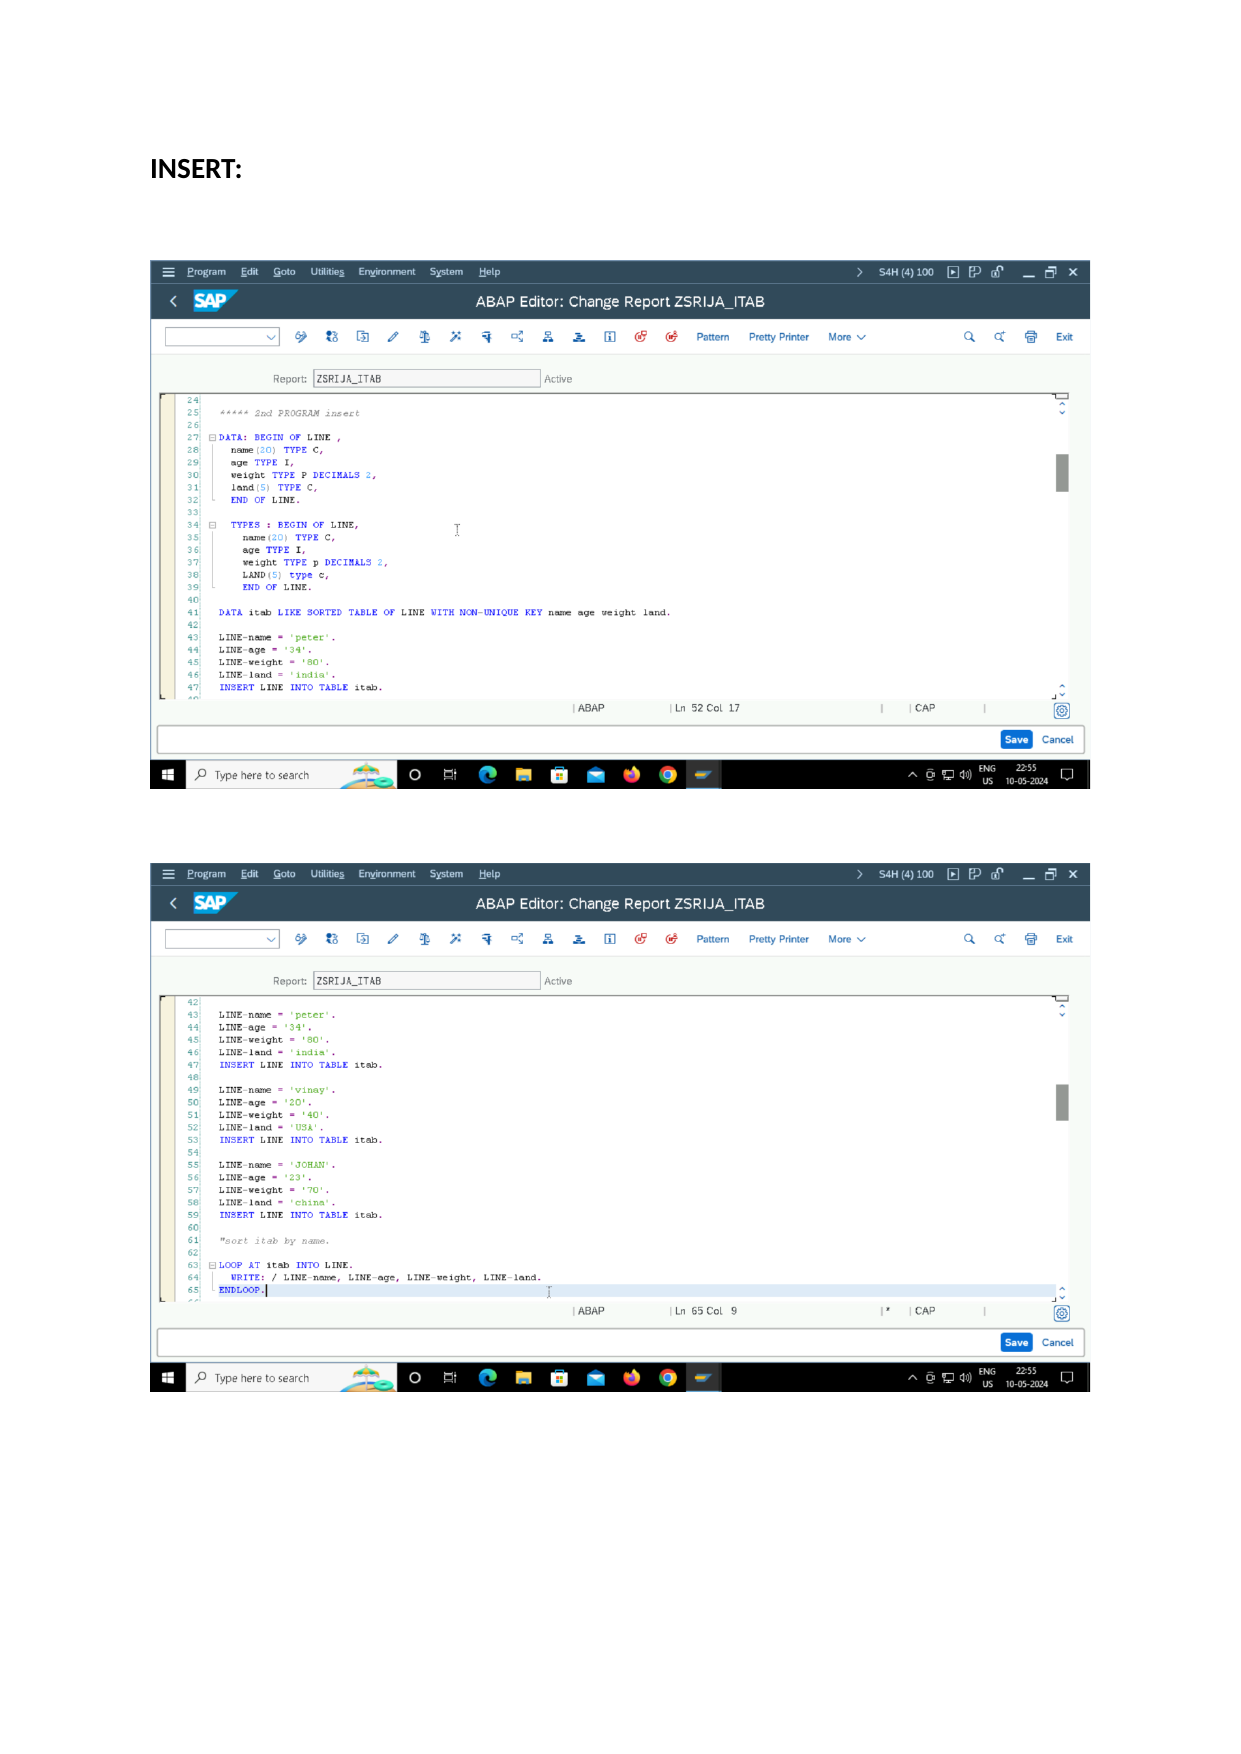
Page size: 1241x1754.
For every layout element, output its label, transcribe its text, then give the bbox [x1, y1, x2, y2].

text INSERT: [150, 150, 1090, 186]
picture [150, 260, 1091, 789]
picture [150, 863, 1091, 1392]
